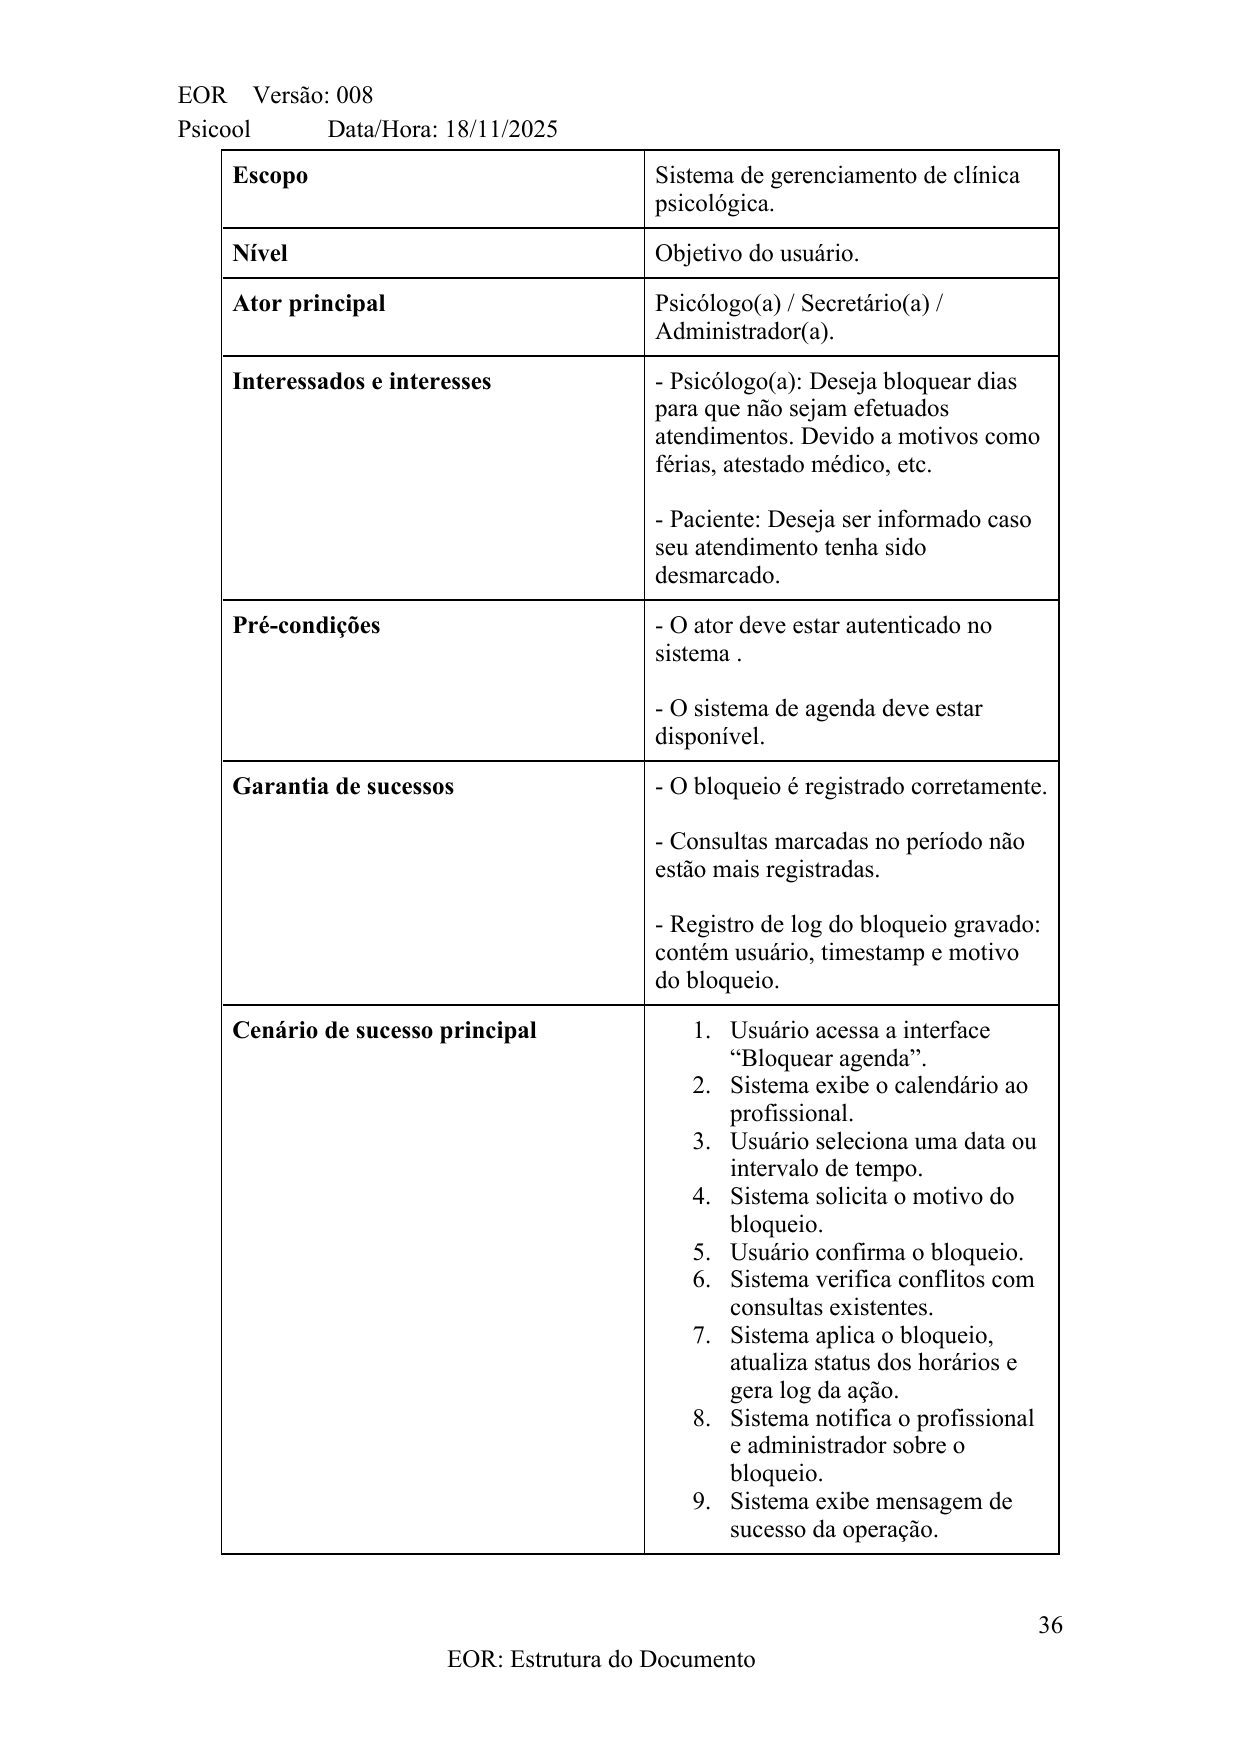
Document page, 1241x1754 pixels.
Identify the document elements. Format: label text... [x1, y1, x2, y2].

table_cell Interessados e interesses [222, 356, 644, 599]
table_cell Sistema de gerenciamento de clínica psicológica. [645, 151, 1058, 227]
table_cell Escopo [222, 151, 644, 227]
table_cell Cenário de sucesso principal [222, 1005, 644, 1553]
table_cell Psicólogo(a) / Secretário(a) / Administrador(a). [645, 279, 1058, 355]
table_cell Objetivo do usuário. [645, 229, 1058, 277]
table_cell Usuário acessa a interface “Bloquear agenda”. Sistema exibe o calendário ao profissional. Usuário seleciona uma data ou intervalo de tempo. Sistema solicita o motivo do bloqueio. Usuário confirma o bloqueio. Sistema verifica conflitos com consultas existentes. Sistema aplica o bloqueio, atualiza status dos horários e gera log da ação. Sistema notifica o profissional e administrador sobre o bloqueio. Sistema exibe mensagem de sucesso da operação. [645, 1006, 1058, 1553]
table_cell - O ator deve estar autenticado no sistema . - O sistema de agenda deve estar disponível. [645, 601, 1058, 760]
table_cell Ator principal [222, 278, 644, 355]
table_cell Nível [222, 228, 644, 277]
table_cell Pré-condições [222, 600, 644, 760]
table_cell - O bloqueio é registrado corretamente. - Consultas marcadas no período não estão mais registradas. - Registro de log do bloqueio gravado: contém usuário, timestamp e motivo do bloqueio. [645, 762, 1058, 1004]
table_cell Garantia de sucessos [222, 761, 644, 1004]
table_cell - Psicólogo(a): Deseja bloquear dias para que não sejam efetuados atendimentos. Devido a motivos como férias, atestado médico, etc. - Paciente: Deseja ser informado caso seu atendimento tenha sido desmarcado. [645, 357, 1058, 599]
